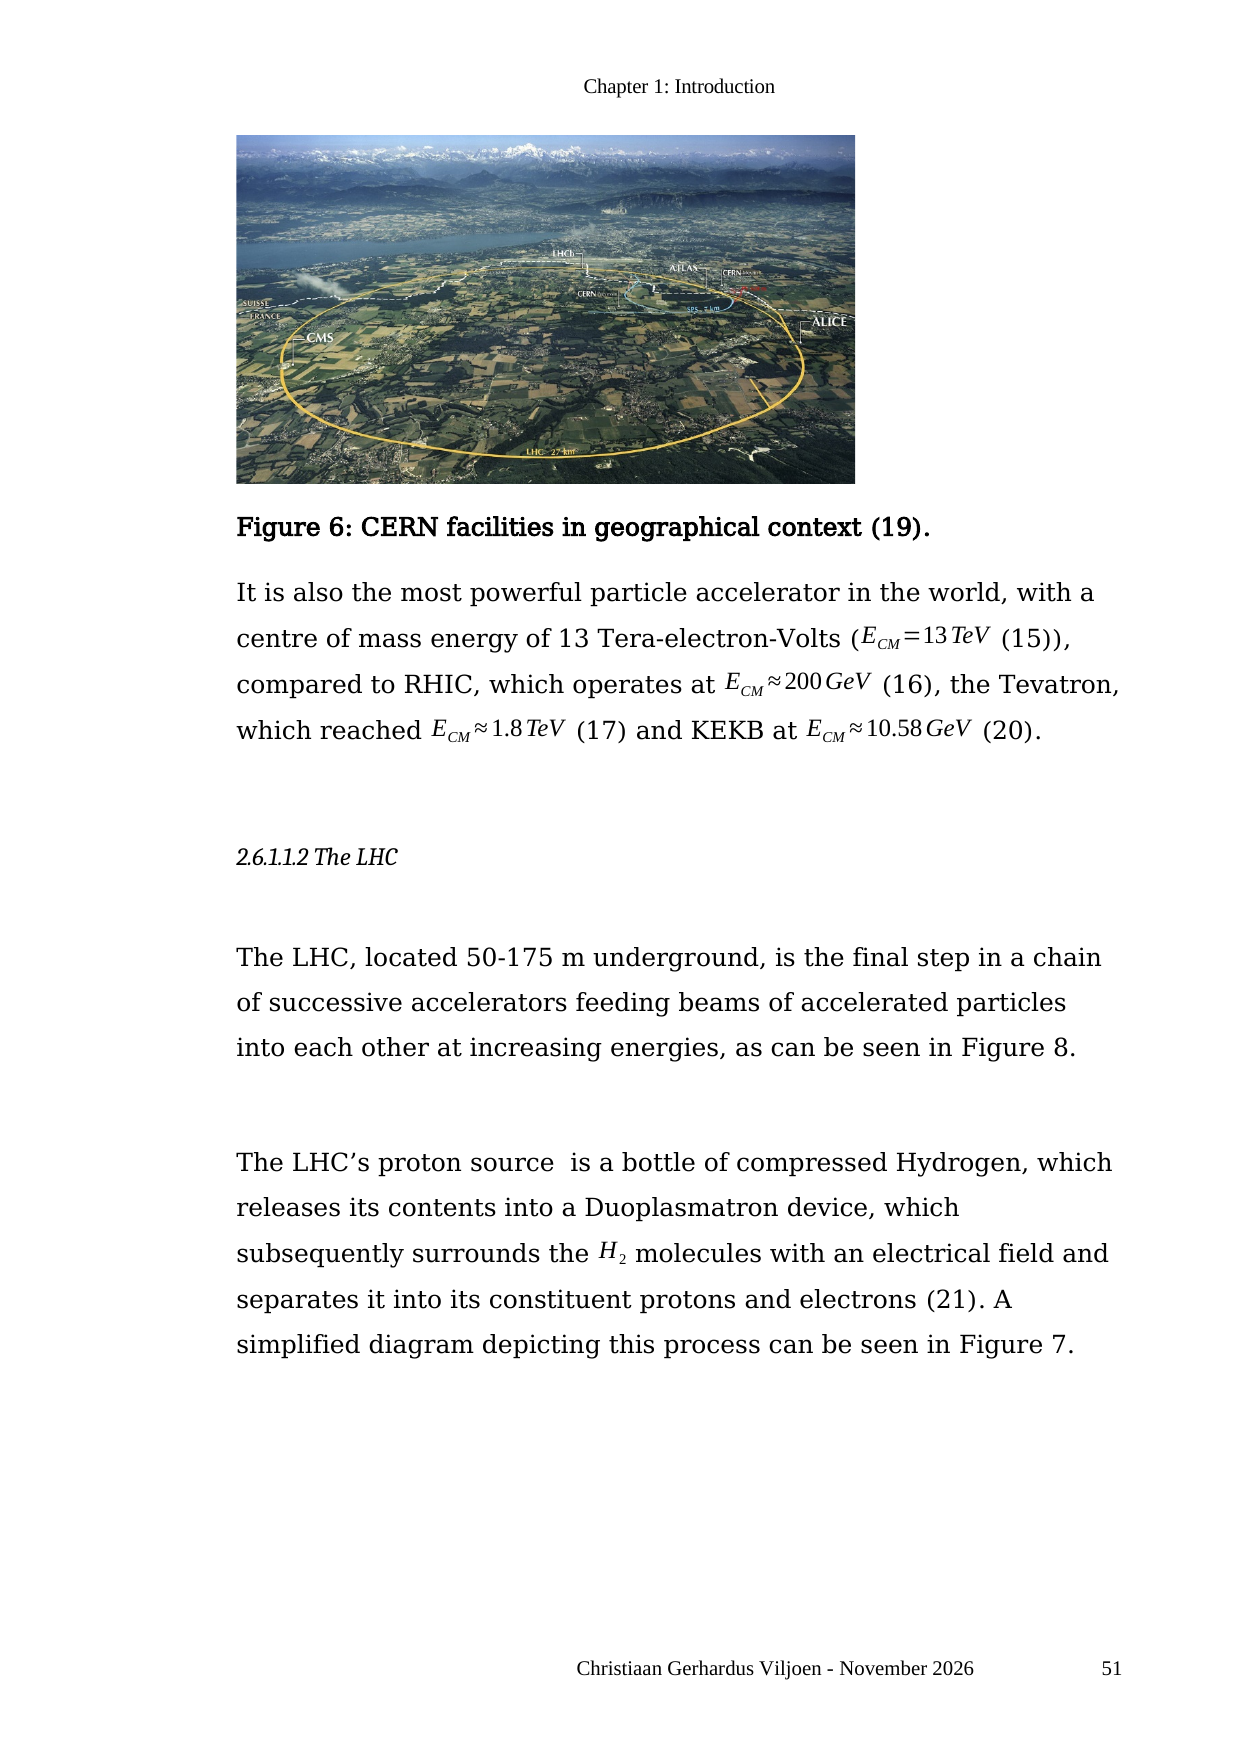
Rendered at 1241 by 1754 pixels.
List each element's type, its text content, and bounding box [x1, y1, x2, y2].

text Figure 6: CERN facilities in geographical context . [236, 511, 1122, 541]
subtitle The LHC [236, 843, 1122, 872]
picture [236, 135, 855, 484]
text The LHC’s proton source is a bottle of compressed Hydrogen, which releases its contents into a Duoplasmatron device, which subsequently surrounds the molecules with an electrical field and separates it into its constituent protons and electrons . A simplified diagram depicting this process can be seen in Figure 7. [236, 1147, 1122, 1358]
text It is also the most powerful particle accelerator in the world, with a centre of mass energy of 13 Tera-electron-Volts ( ), compared to RHIC, which operates at , the Tevatron, which reached and KEKB at . [236, 577, 1122, 746]
text The LHC, located 50-175 m underground, is the final step in a chain of successive accelerators feeding beams of accelerated particles into each other at increasing energies, as can be seen in Figure 8. [236, 942, 1122, 1062]
